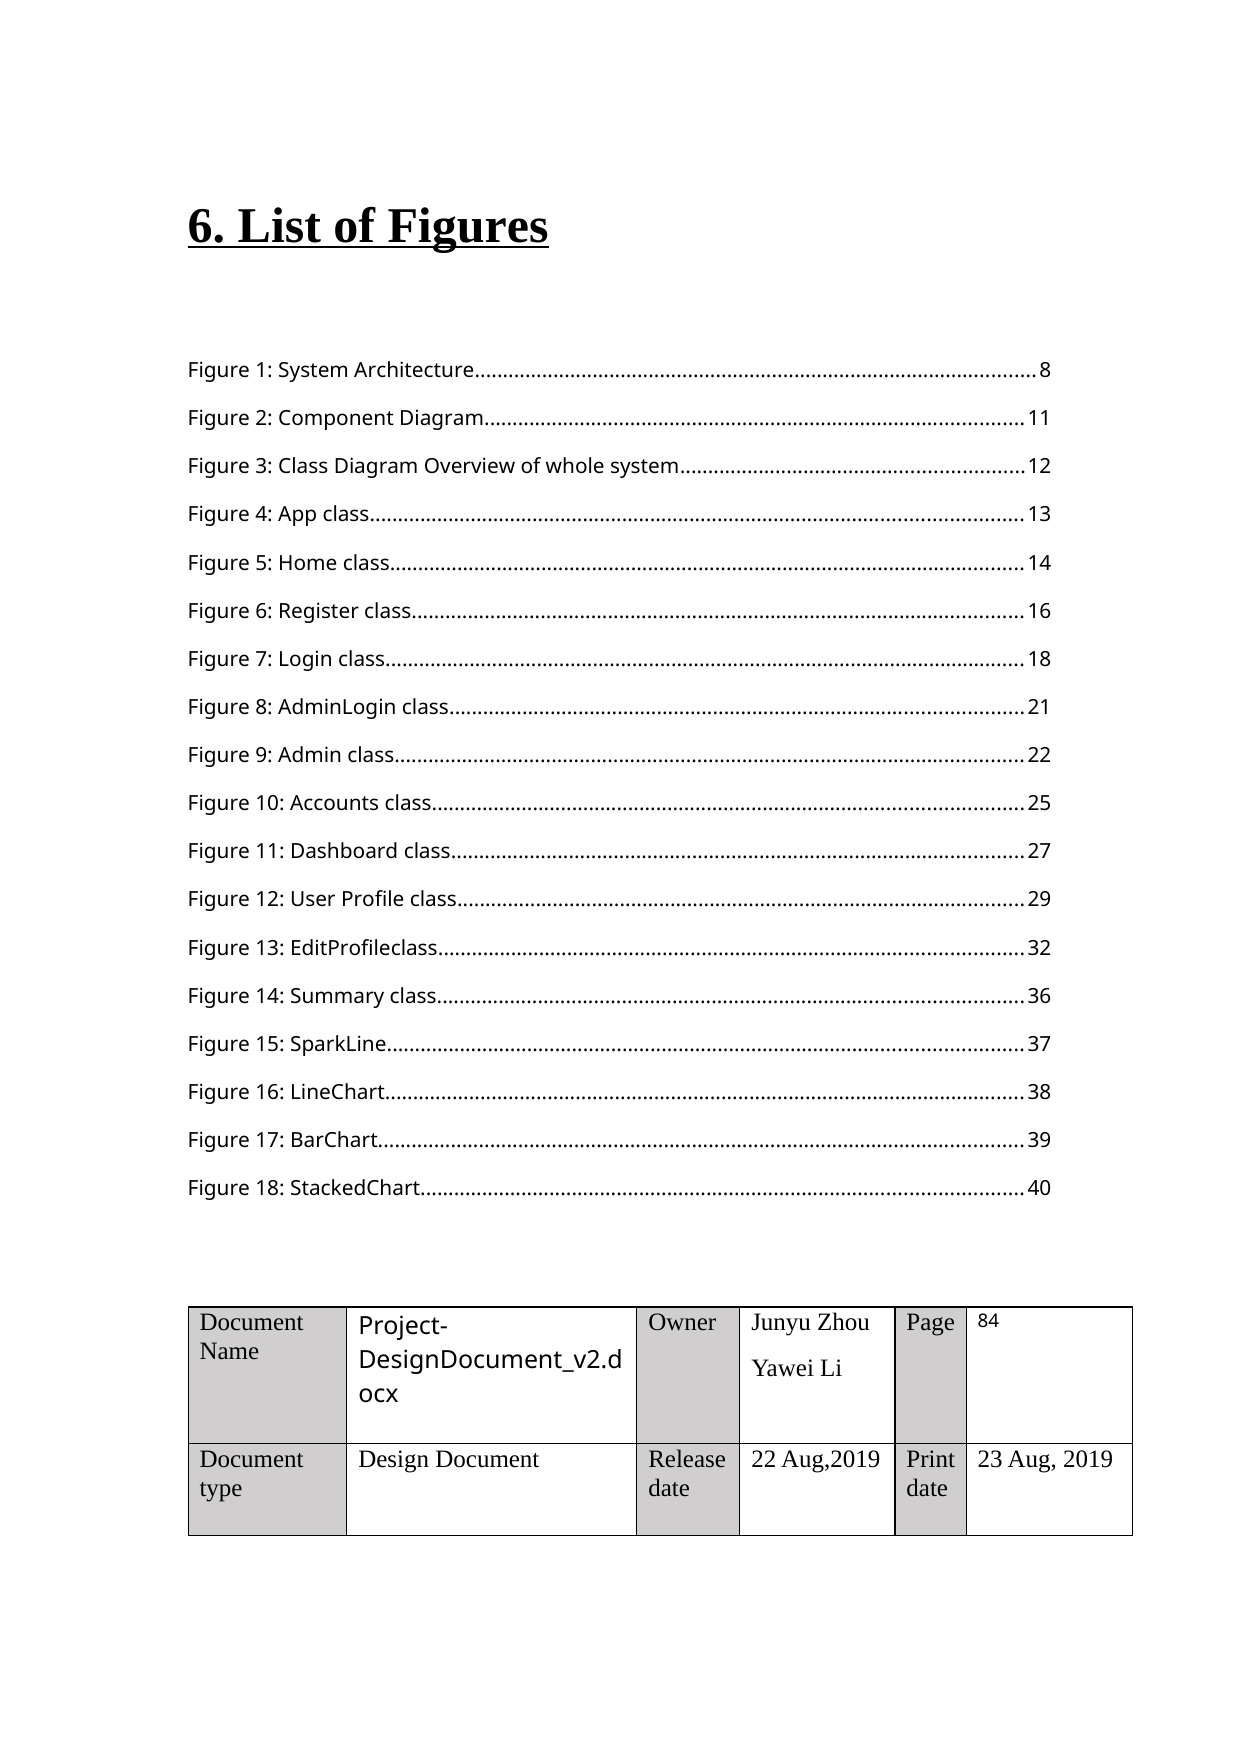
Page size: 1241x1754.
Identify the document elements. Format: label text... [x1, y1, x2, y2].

subtitle 6. List of Figures [187, 191, 1053, 259]
text Figure 9: Admin class 22 [187, 737, 1053, 771]
text Figure 5: Home class 14 [187, 545, 1053, 579]
text Figure 15: SparkLine 37 [187, 1026, 1053, 1060]
text Figure 12: User Profile class 29 [187, 882, 1053, 916]
text Figure 16: LineChart 38 [187, 1074, 1053, 1108]
text Figure 7: Login class 18 [187, 641, 1053, 675]
text Figure 3: Class Diagram Overview of whole system 12 [187, 449, 1053, 483]
text Figure 11: Dashboard class 27 [187, 834, 1053, 868]
text Figure 2: Component Diagram 11 [187, 401, 1053, 434]
text Figure 8: AdminLogin class 21 [187, 689, 1053, 723]
text Figure 10: Accounts class 25 [187, 786, 1053, 819]
text Figure 1: System Architecture 8 [187, 352, 1053, 386]
text Figure 4: App class 13 [187, 497, 1053, 531]
text Figure 13: EditProfileclass 32 [187, 930, 1053, 964]
text Figure 18: StackedChart 40 [187, 1171, 1053, 1204]
text Figure 6: Register class 16 [187, 593, 1053, 627]
text Figure 14: Summary class 36 [187, 978, 1053, 1012]
text Figure 17: BarChart 39 [187, 1122, 1053, 1156]
